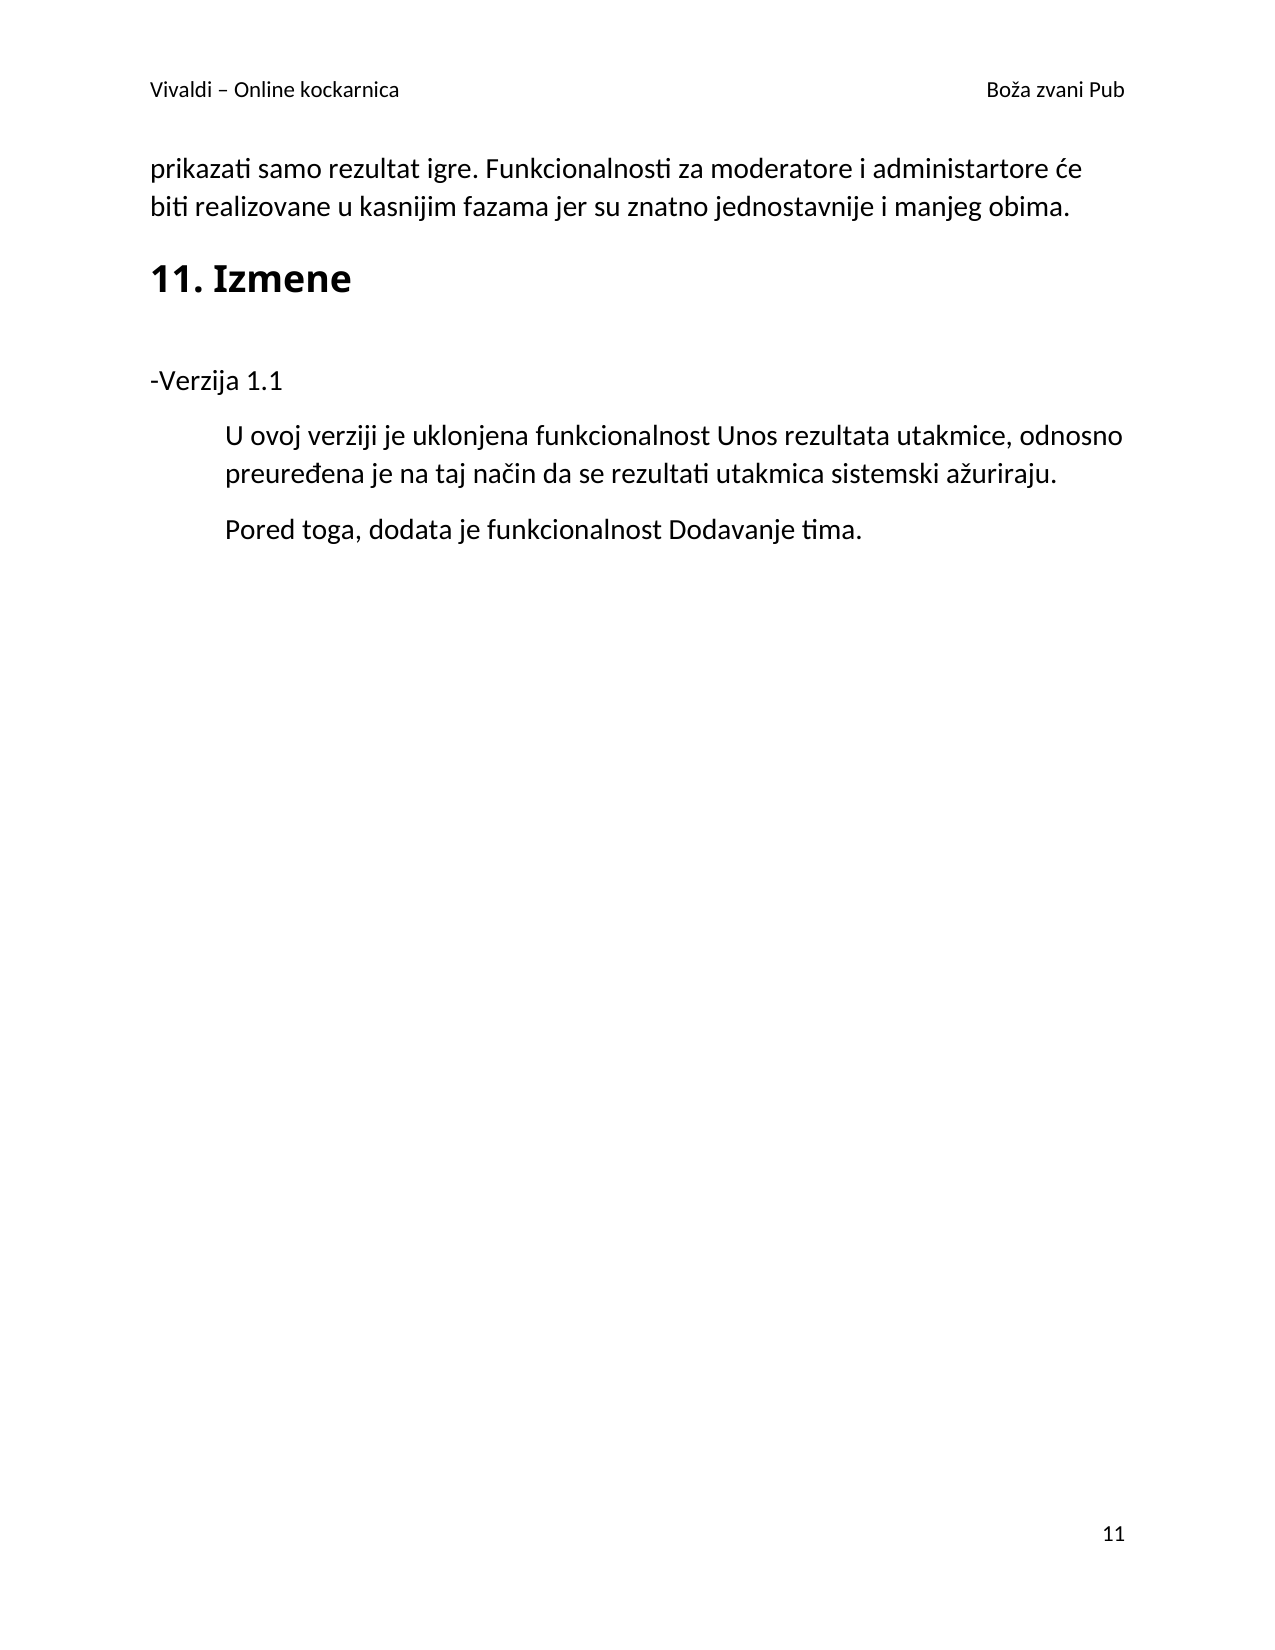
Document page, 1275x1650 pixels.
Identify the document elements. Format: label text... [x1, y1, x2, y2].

text 11. Izmene [150, 252, 1125, 358]
text Pored toga, dodata je funkcionalnost Dodavanje tima. [225, 511, 1125, 546]
text -Verzija 1.1 [150, 362, 1125, 398]
text U ovoj verziji je uklonjena funkcionalnost Unos rezultata utakmice, odnosno preuređena je na taj način da se rezultati utakmica sistemski ažuriraju. [225, 417, 1125, 491]
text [150, 150, 1125, 224]
